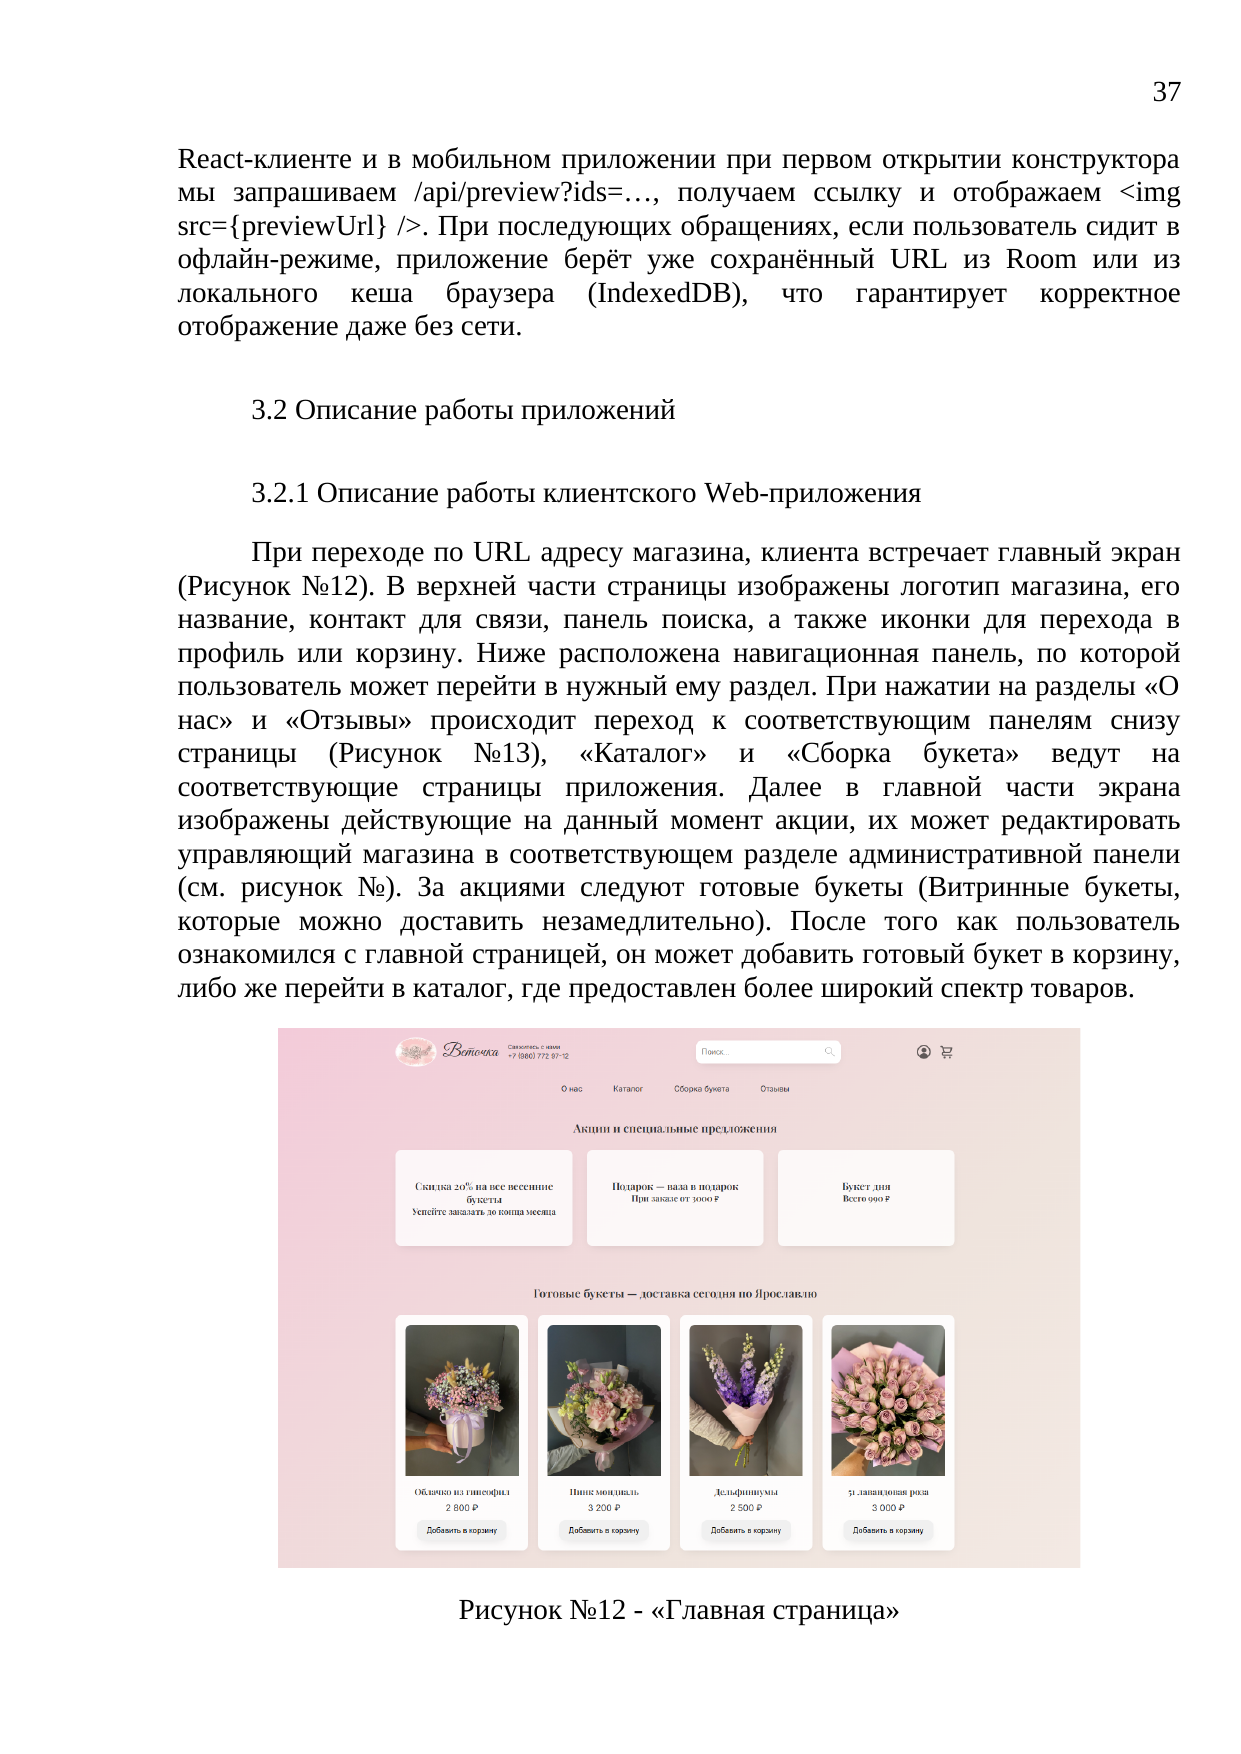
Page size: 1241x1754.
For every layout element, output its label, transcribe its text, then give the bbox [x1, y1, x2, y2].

text При переходе по URL адресу магазина, клиента встречает главный экран (Рисунок №12). В верхней части страницы изображены логотип магазина, его название, контакт для связи, панель поиска, а также иконки для перехода в профиль или корзину. Ниже расположена навигационная панель, по которой пользователь может перейти в нужный ему раздел. При нажатии на разделы «О нас» и «Отзывы» происходит переход к соответствующим панелям снизу страницы (Рисунок №13), «Каталог» и «Сборка букета» ведут на соответствующие страницы приложения. Далее в главной части экрана изображены действующие на данный момент акции, их может редактировать управляющий магазина в соответствующем разделе административной панели (см. рисунок №). За акциями следуют готовые букеты (Витринные букеты, которые можно доставить незамедлительно). После того как пользователь ознакомился с главной страницей, он может добавить готовый букет в корзину, либо же перейти в каталог, где предоставлен более широкий спектр товаров. [177, 534, 1181, 1004]
subtitle 3.2 Описание работы приложений [251, 392, 1181, 426]
picture [278, 1028, 1081, 1568]
text Рисунок №12 - «Главная страница» [177, 1592, 1181, 1626]
subtitle 3.2.1 Описание работы клиентского Web-приложения [251, 476, 1181, 509]
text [177, 141, 1181, 342]
